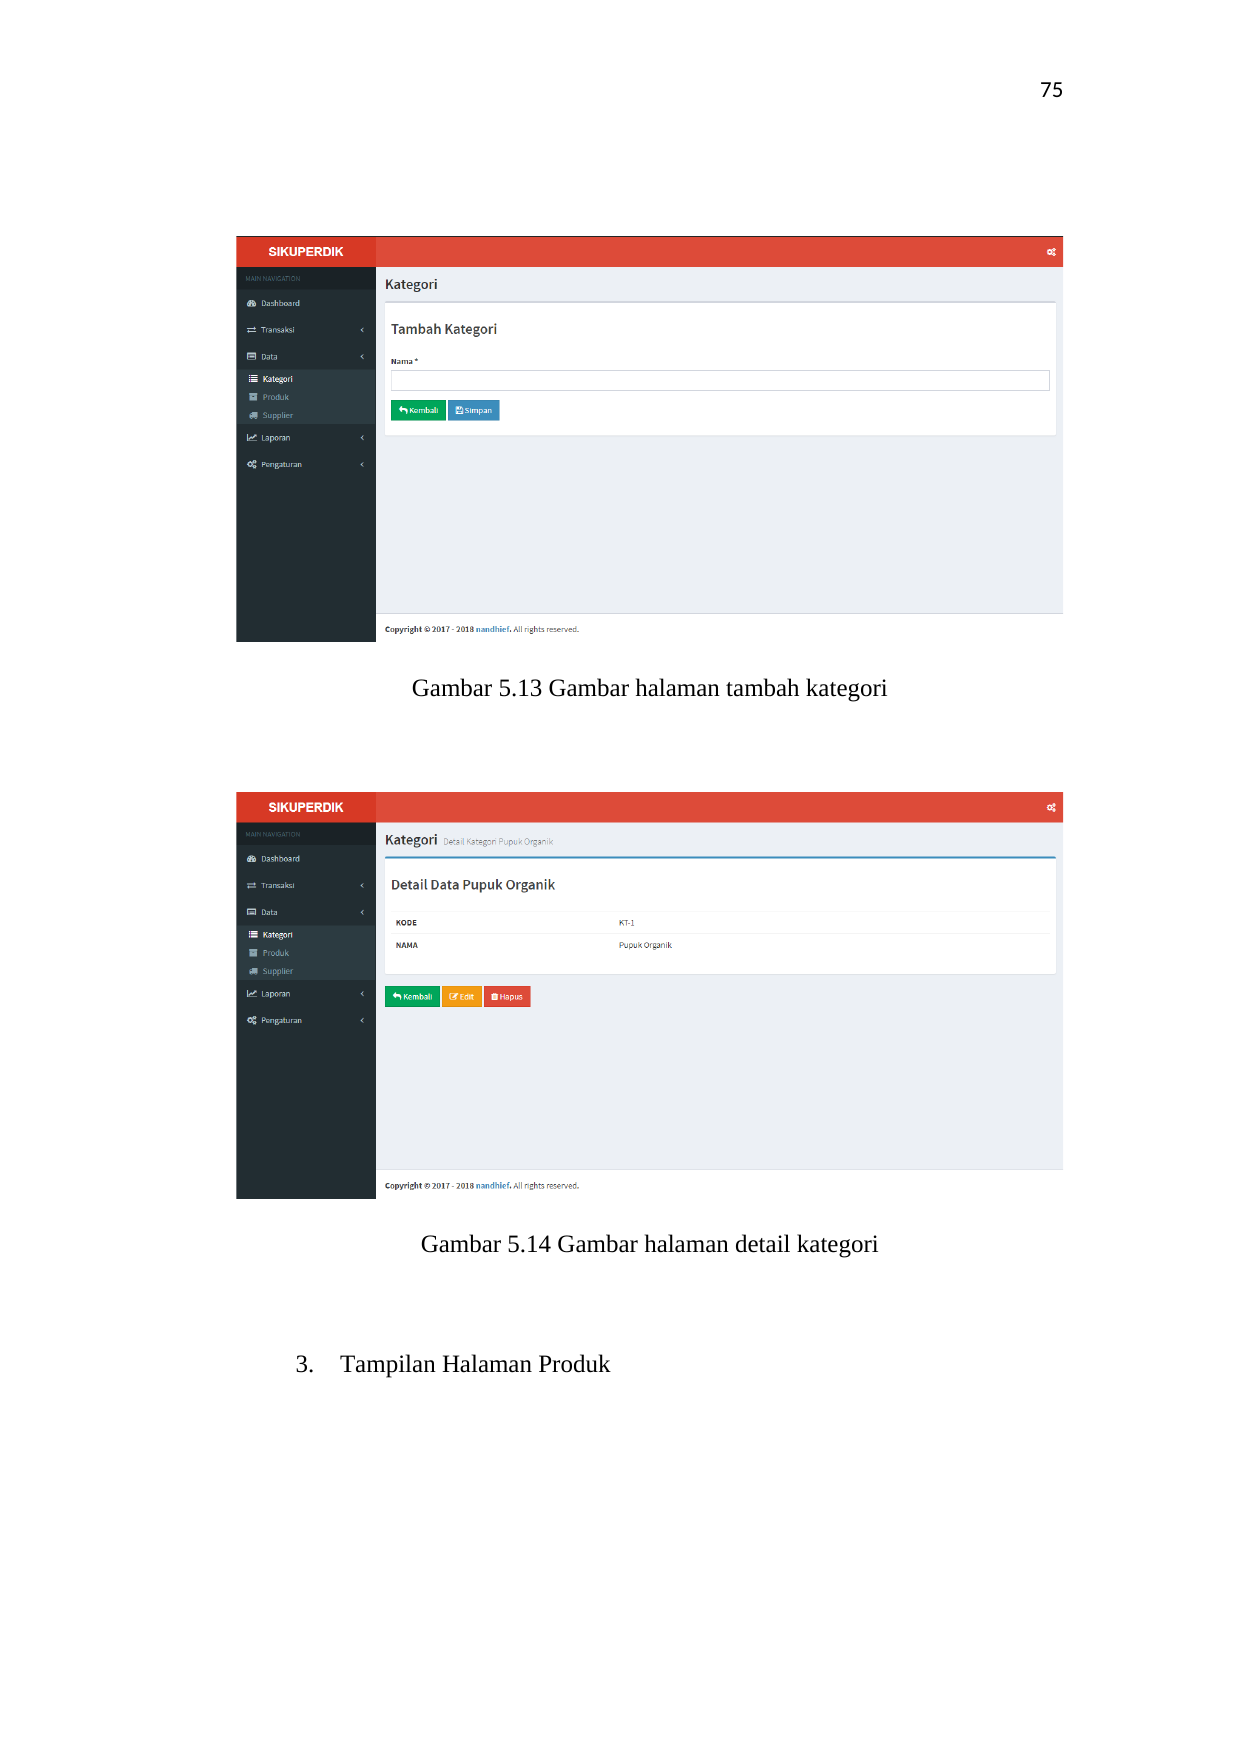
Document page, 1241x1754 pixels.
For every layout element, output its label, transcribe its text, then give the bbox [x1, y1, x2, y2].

picture [236, 236, 1064, 642]
list Tampilan Halaman Produk [295, 1349, 1063, 1377]
picture [236, 792, 1064, 1199]
text Gambar 5.13 Gambar halaman tambah kategori [236, 673, 1063, 702]
text Gambar 5.14 Gambar halaman detail kategori [236, 1229, 1063, 1258]
